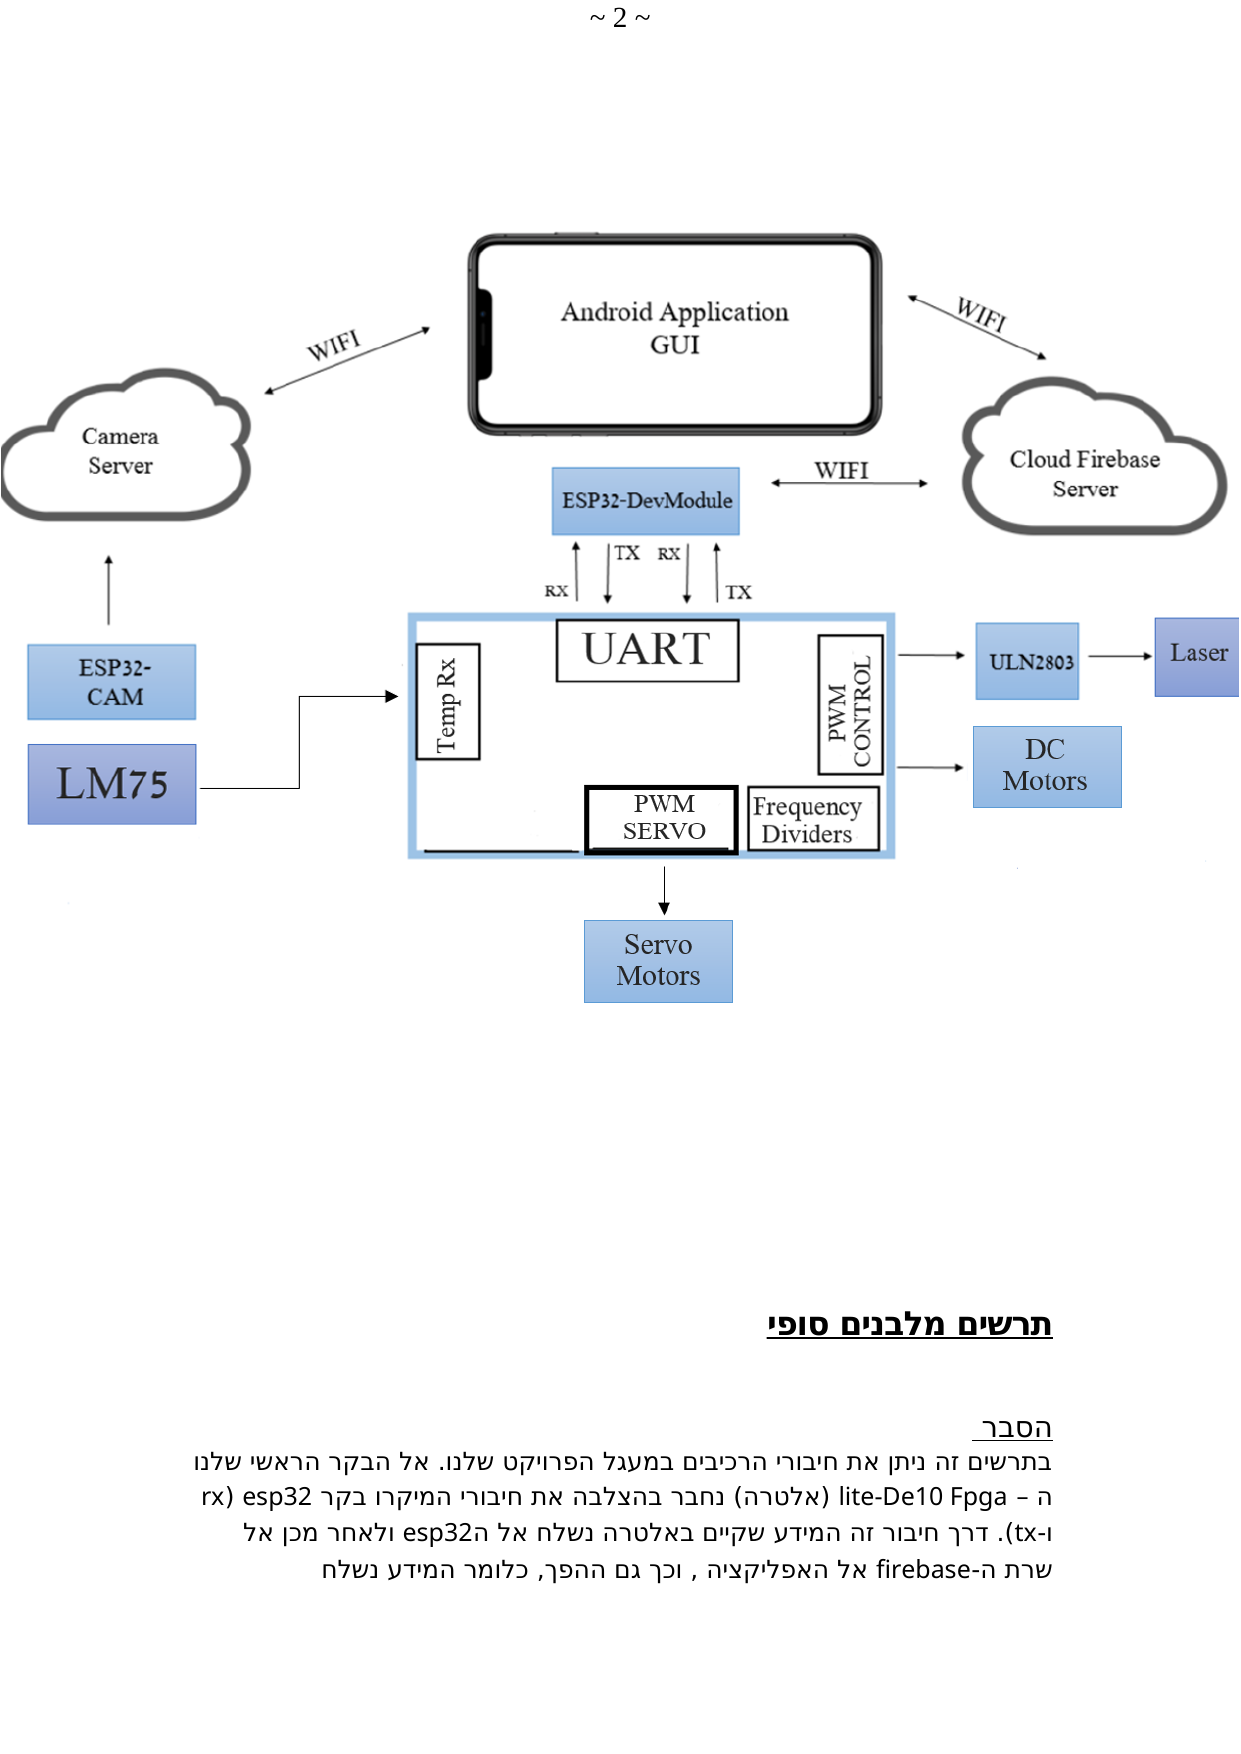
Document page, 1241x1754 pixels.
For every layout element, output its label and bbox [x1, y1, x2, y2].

picture [1, 205, 1239, 1015]
